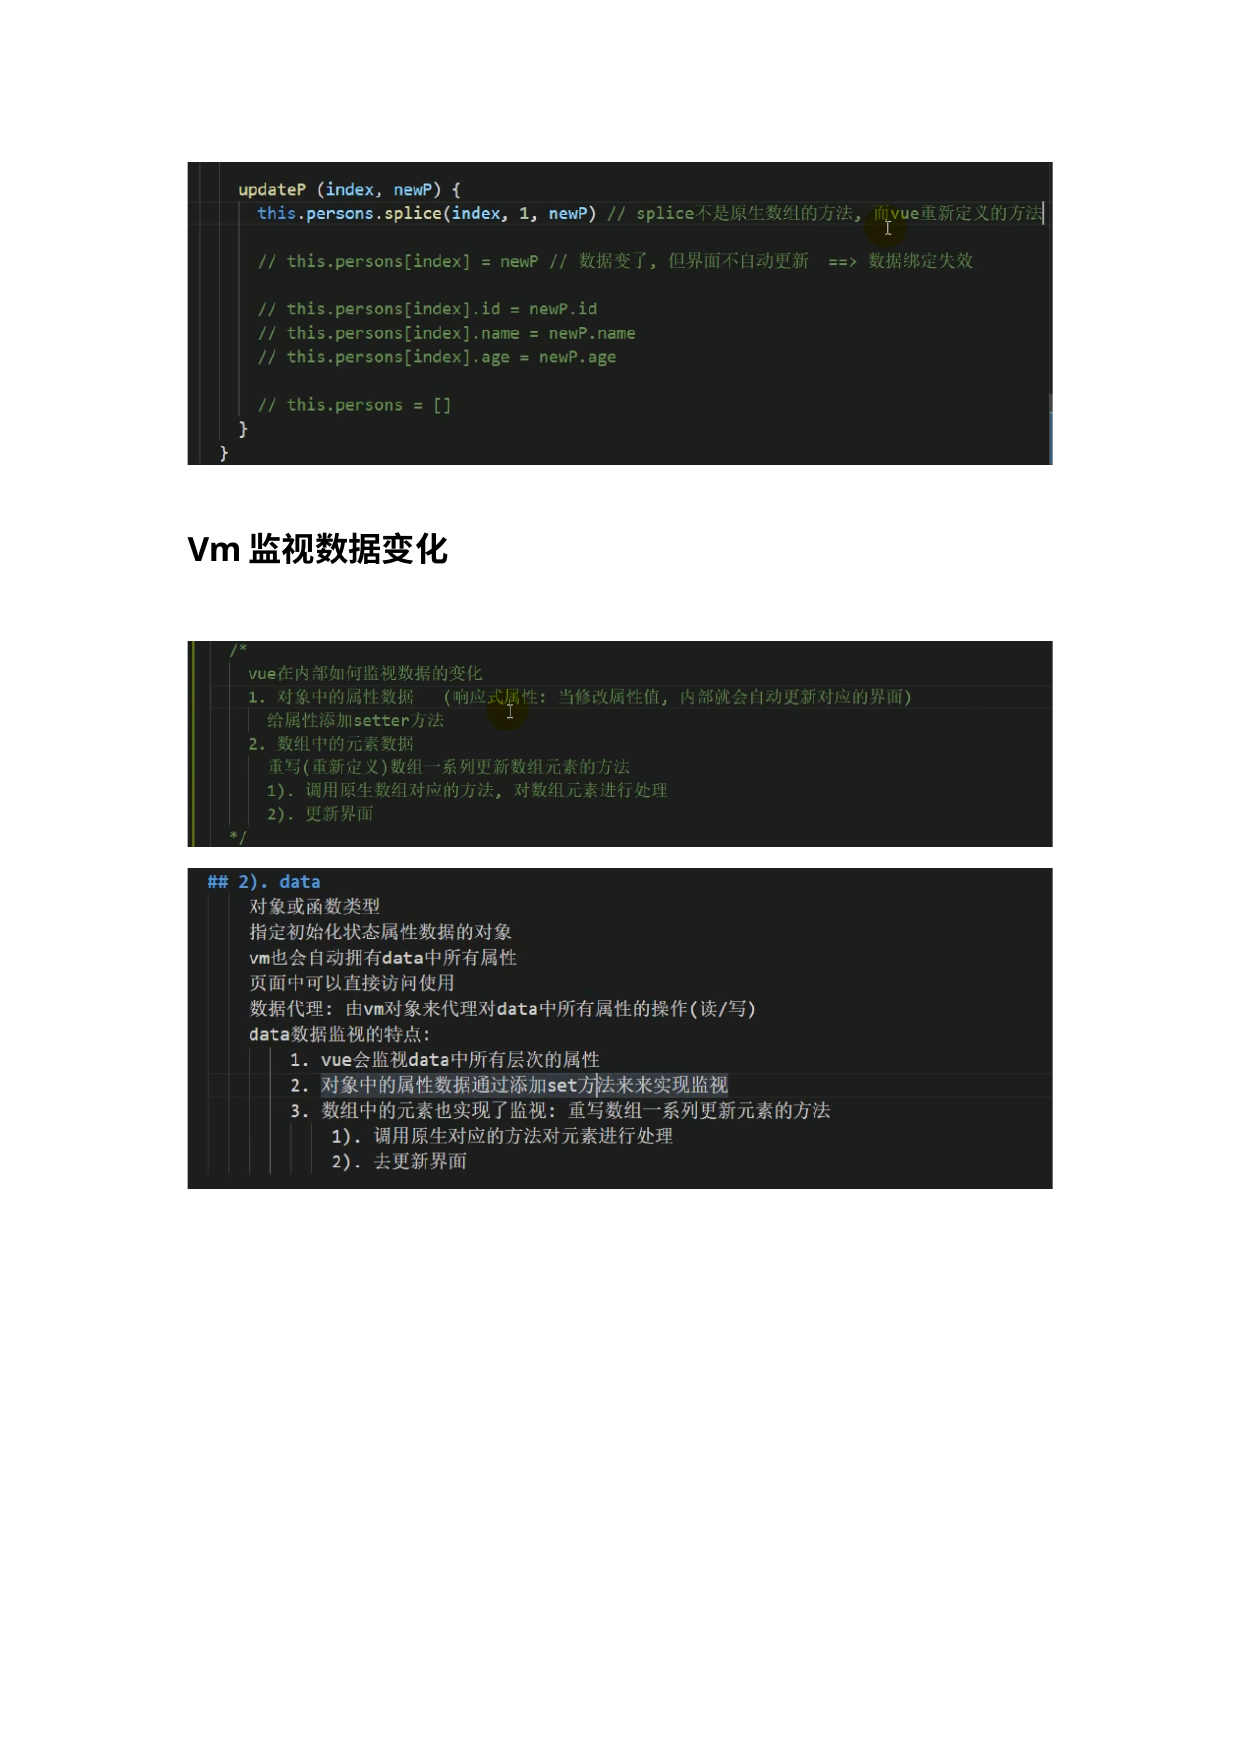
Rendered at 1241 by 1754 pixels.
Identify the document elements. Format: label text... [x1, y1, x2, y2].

picture [187, 641, 1053, 847]
picture [187, 162, 1053, 465]
picture [187, 868, 1053, 1189]
subtitle Vm监视数据变化 [187, 514, 1053, 579]
